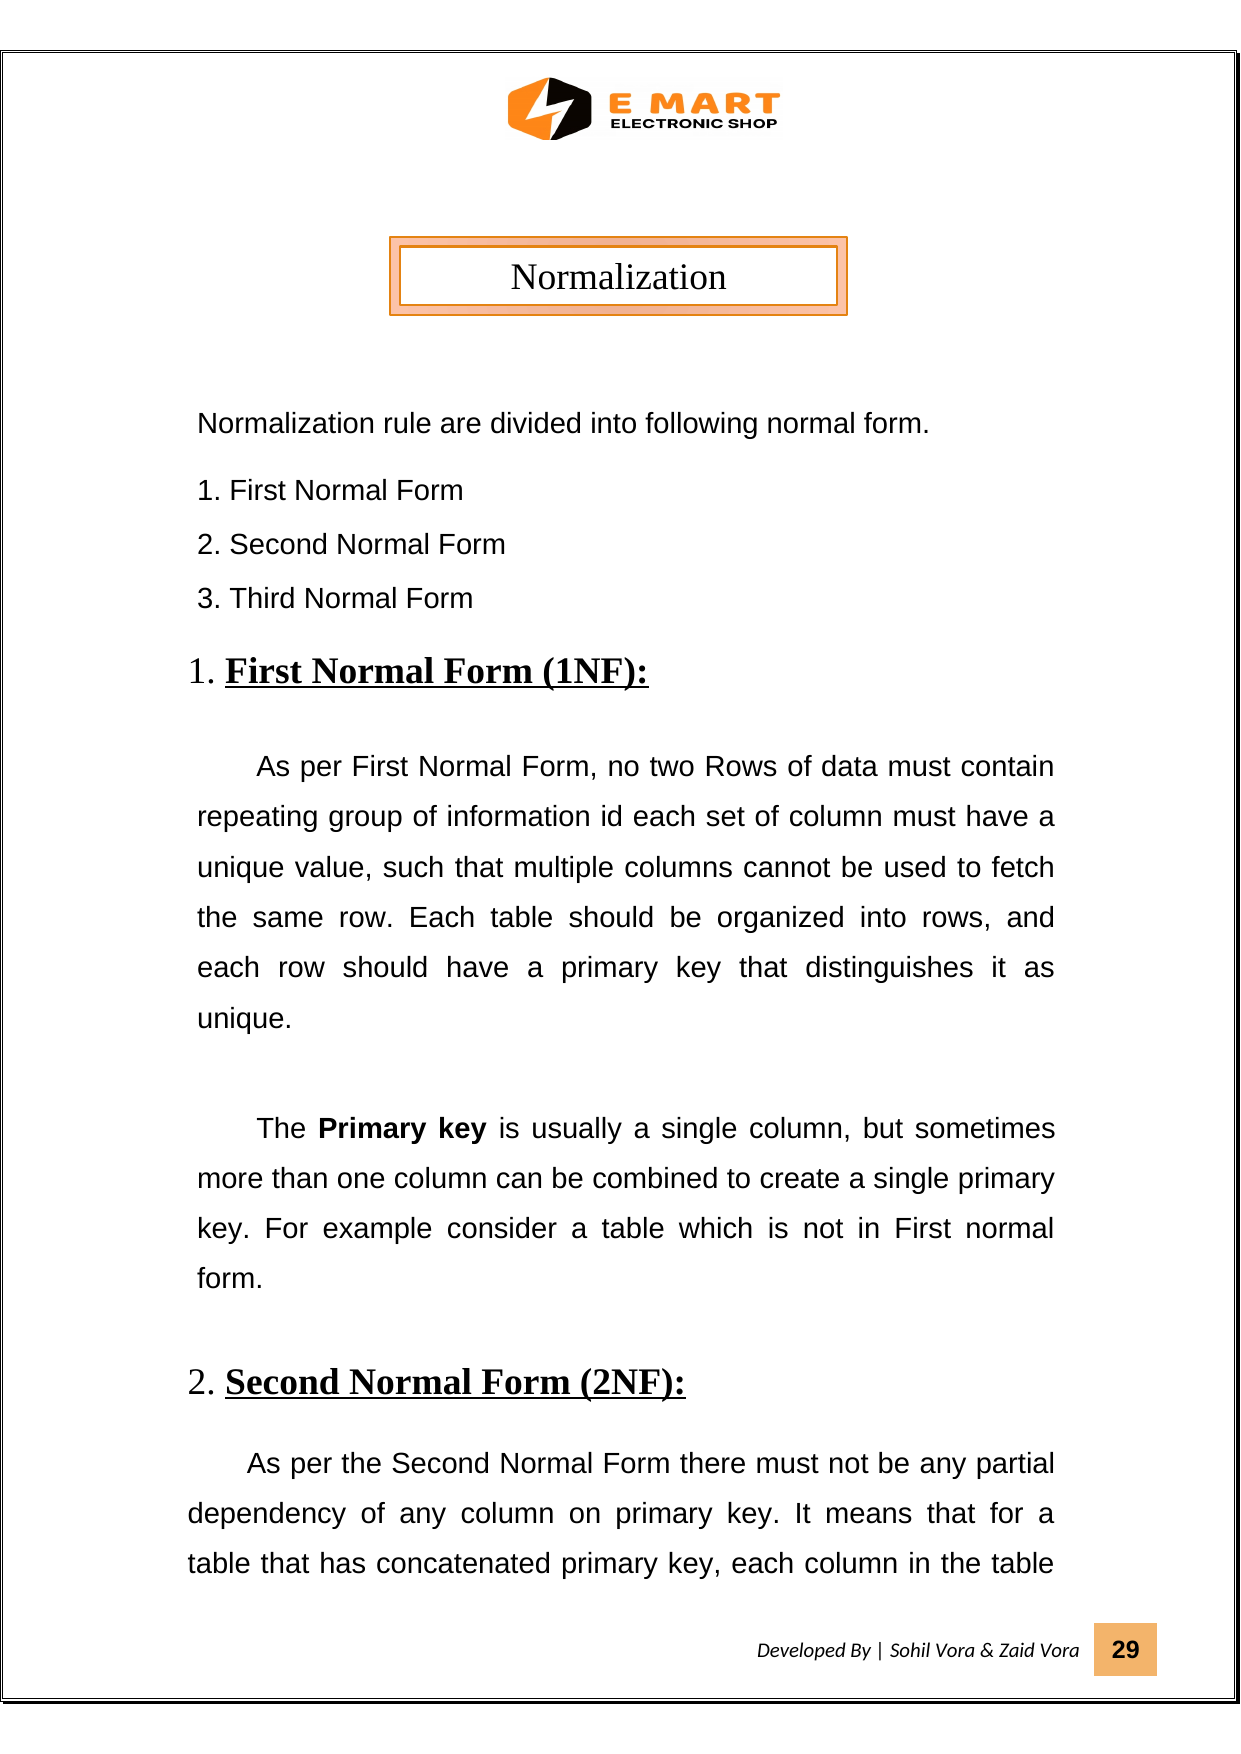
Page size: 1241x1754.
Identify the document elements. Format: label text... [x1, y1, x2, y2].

list Second Normal Form (2NF): [187, 1359, 1056, 1403]
picture [504, 76, 783, 139]
text Normalization rule are divided into following normal form. [197, 406, 1056, 440]
text 1. First Normal Form [197, 473, 1056, 507]
text 2. Second Normal Form [197, 527, 1056, 561]
text As per First Normal Form, no two Rows of data must contain repeating group of information id each set of column must have a unique value, such that multiple columns cannot be used to fetch the same row. Each table should be organized into rows, and each row should have a primary key that distinguishes it as unique. [197, 749, 1056, 1034]
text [187, 1446, 1056, 1580]
list First Normal Form (1NF): [187, 648, 1056, 692]
text The Primary key is usually a single column, but sometimes more than one column can be combined to create a single primary key. For example consider a table which is not in First normal form. [197, 1111, 1056, 1295]
text 3. Third Normal Form [197, 581, 1056, 615]
